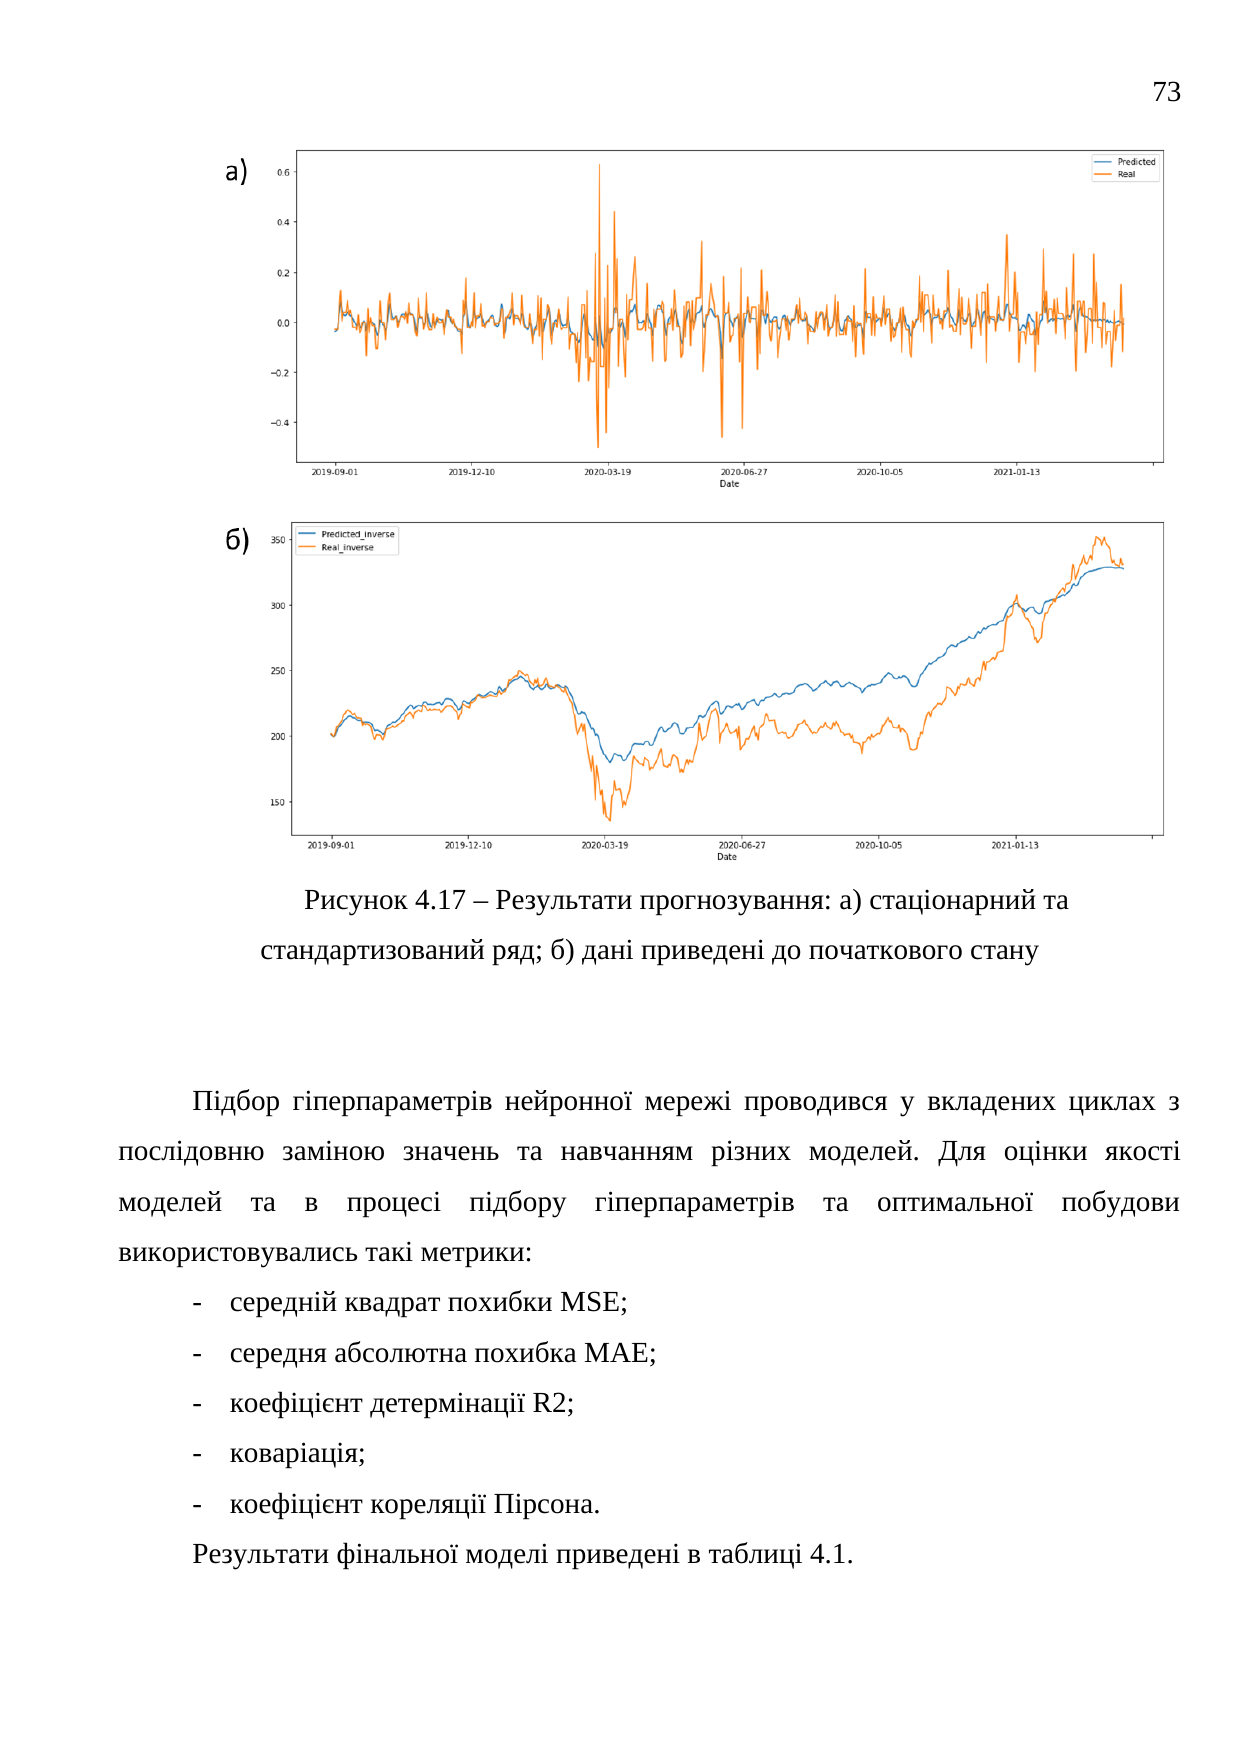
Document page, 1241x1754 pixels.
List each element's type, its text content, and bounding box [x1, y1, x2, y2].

list середня абсолютна похибка MAE; [192, 1335, 1181, 1368]
text Підбор гіперпараметрів нейронної мережі проводився у вкладених циклах з послідовню заміною значень та навчанням різних моделей. Для оцінки якості моделей та в процесі підбору гіперпараметрів та оптимальної побудови використовувались такі метрики: [118, 1083, 1181, 1268]
list середній квадрат похибки MSE; [192, 1284, 1181, 1318]
text Результати фінальної моделі приведені в таблиці 4.1. [118, 1536, 1181, 1569]
text Рисунок 4.17 – Результати прогнозування: а) стаціонарний та стандартизований ряд; б) дані приведені до початкового стану [118, 882, 1181, 966]
list коефіцієнт кореляції Пірсона. [192, 1486, 1181, 1519]
list коефіцієнт детермінації R2; [192, 1385, 1181, 1419]
list коваріація; [192, 1435, 1181, 1469]
picture [206, 141, 1168, 866]
